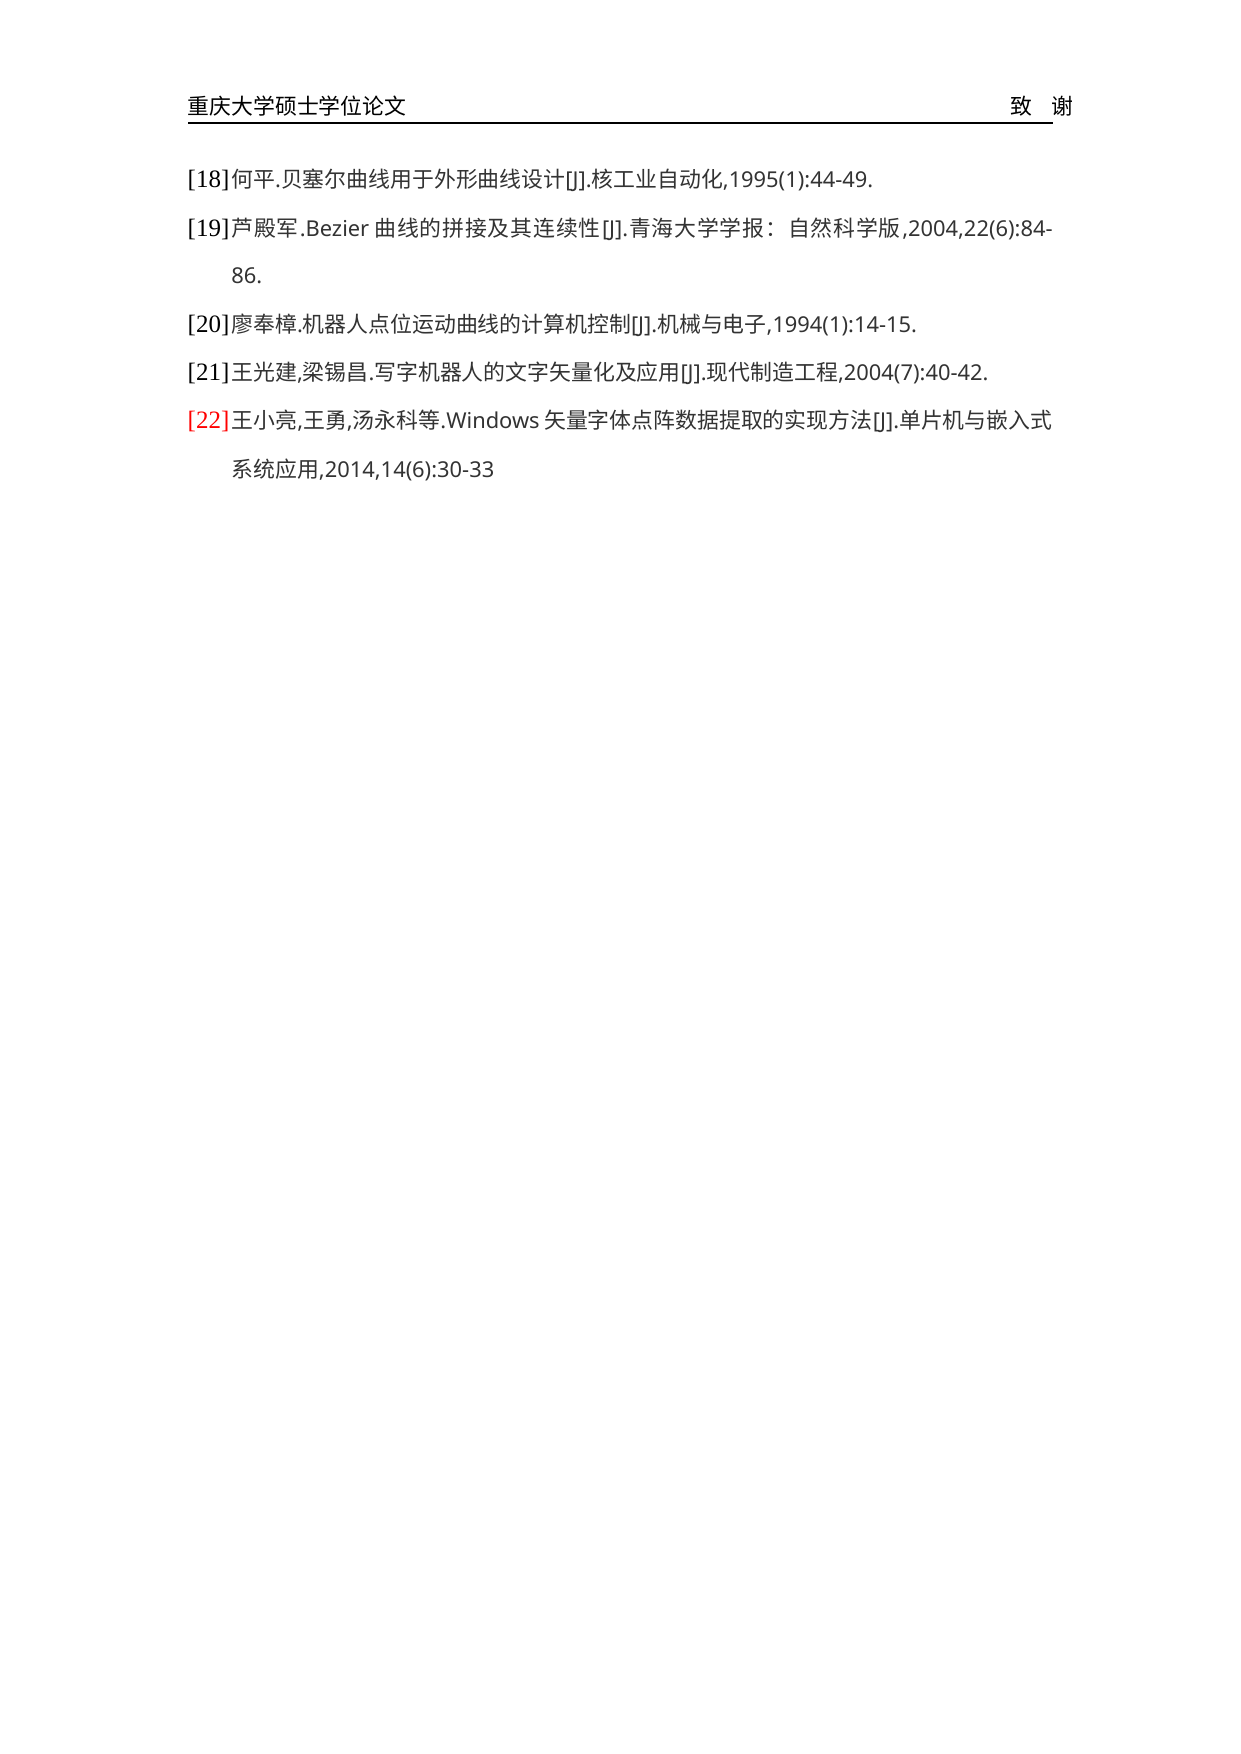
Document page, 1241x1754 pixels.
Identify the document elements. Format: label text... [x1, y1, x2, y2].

list 廖奉樟.机器人点位运动曲线的计算机控制[J].机械与电子,1994(1):14-15. [187, 306, 1053, 339]
list 王光建,梁锡昌.写字机器人的文字矢量化及应用[J].现代制造工程,2004(7):40-42. [838, 355, 1053, 387]
list 何平.贝塞尔曲线用于外形曲线设计[J].核工业自动化,1995(1):44-49. [723, 162, 1053, 194]
list 芦殿军.Bezier曲线的拼接及其连续性[J].青海大学学报：自然科学版,2004,22(6):84-86. [187, 210, 1053, 292]
list 王小亮,王勇,汤永科等.Windows矢量字体点阵数据提取的实现方法[J].单片机与嵌入式系统应用,2014,14(6):30-33 [187, 403, 1053, 484]
